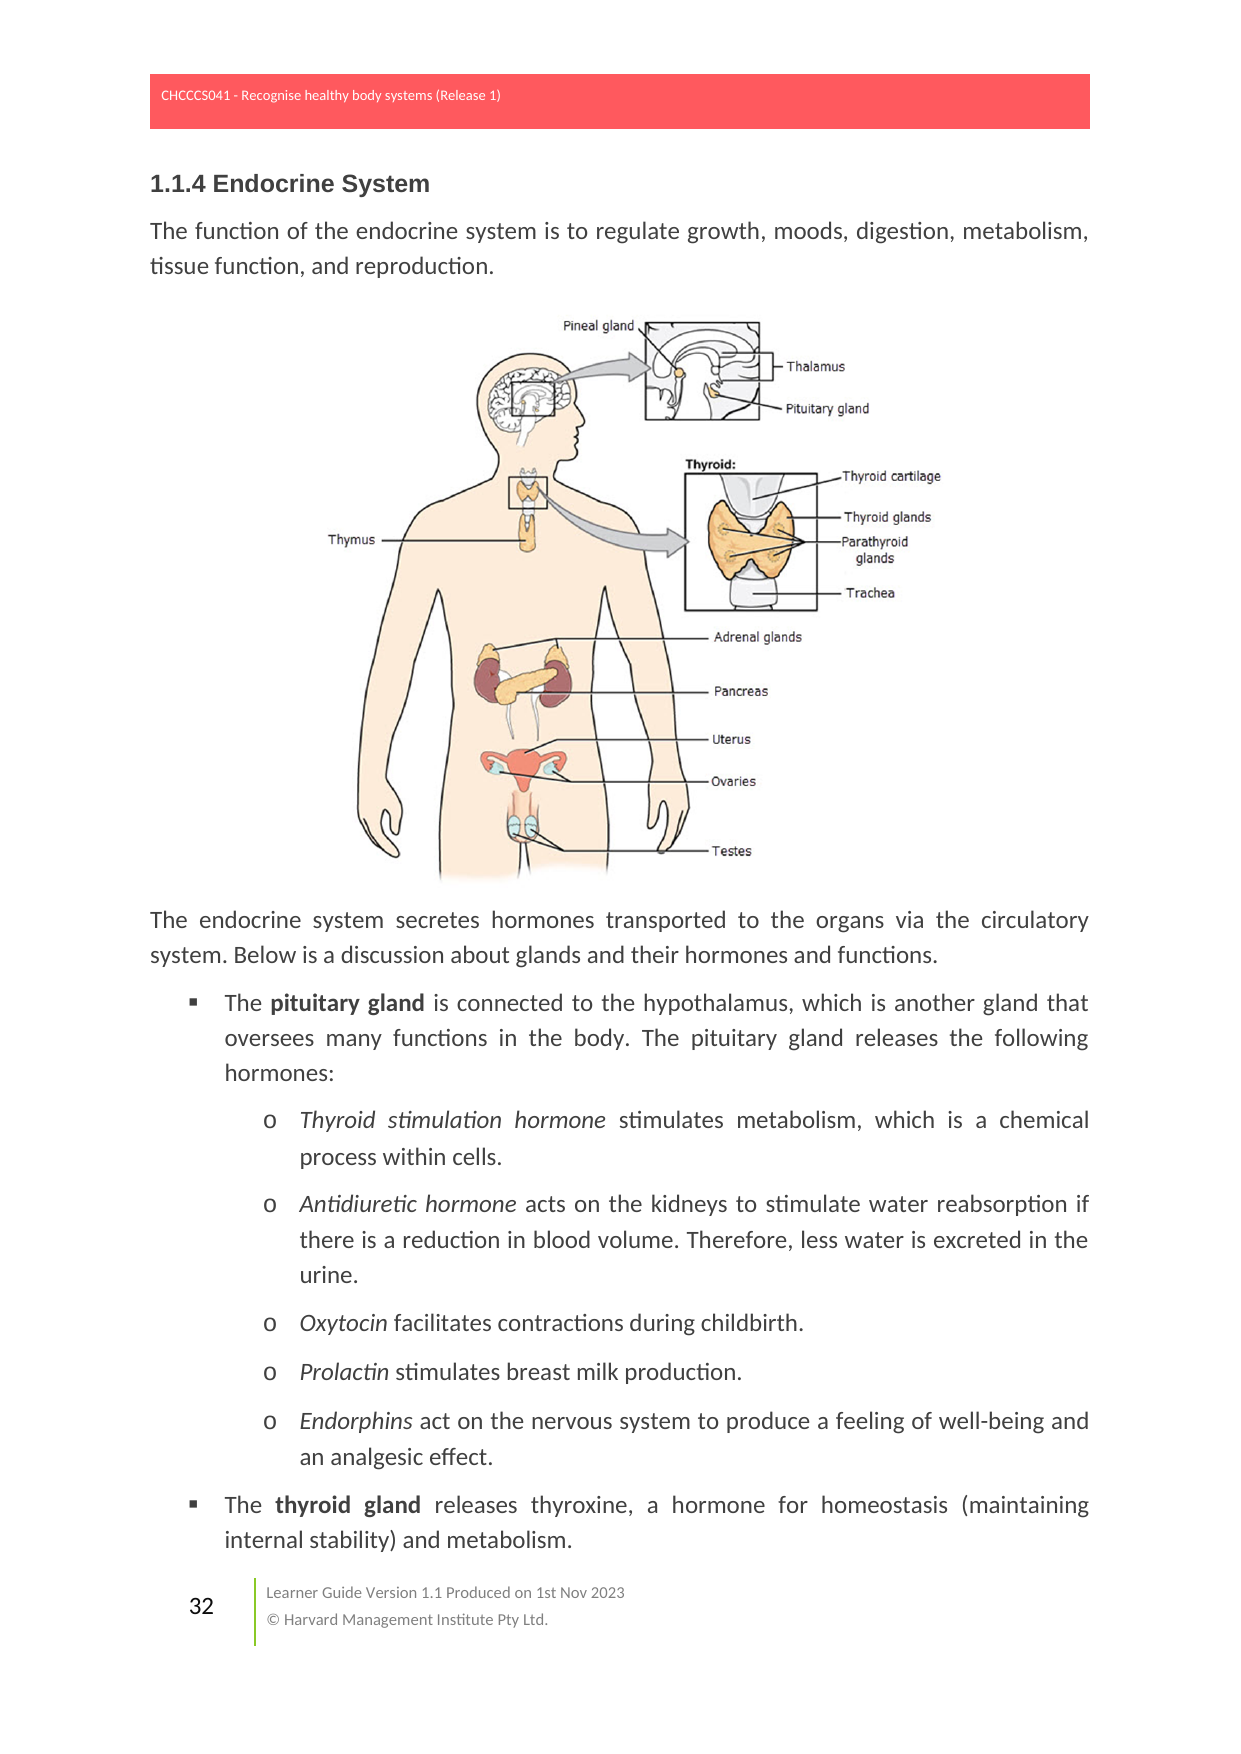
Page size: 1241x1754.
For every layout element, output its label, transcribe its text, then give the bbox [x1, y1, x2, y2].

list Thyroid stimulation hormone stimulates metabolism, which is a chemical process within cells. [262, 1104, 1090, 1171]
text The function of the endocrine system is to regulate growth, moods, digestion, metabolism, tissue function, and reproduction. [150, 215, 1090, 280]
list Antidiuretic hormone acts on the kidneys to stimulate water reabsorption if there is a reduction in blood volume. Therefore, less water is excreted in the urine. [262, 1188, 1090, 1290]
list Prolactin stimulates breast milk production. [262, 1356, 1090, 1388]
list The pituitary gland is connected to the hypothalamus, which is another gland that oversees many functions in the body. The pituitary gland releases the following hormones: [187, 987, 1090, 1088]
subtitle 1.1.4 Endocrine System [150, 169, 1090, 198]
list Endorphins act on the nervous system to produce a feeling of well-being and an analgesic effect. [262, 1405, 1090, 1472]
text The endocrine system secretes hormones transported to the organs via the circulatory system. Below is a discussion about glands and their hormones and functions. [150, 904, 1090, 970]
picture [286, 297, 954, 888]
list Oxytocin facilitates contractions during childbirth. [262, 1307, 1090, 1339]
list The thyroid gland releases thyroxine, a hormone for homeostasis (maintaining internal stability) and metabolism. [187, 1489, 1090, 1554]
